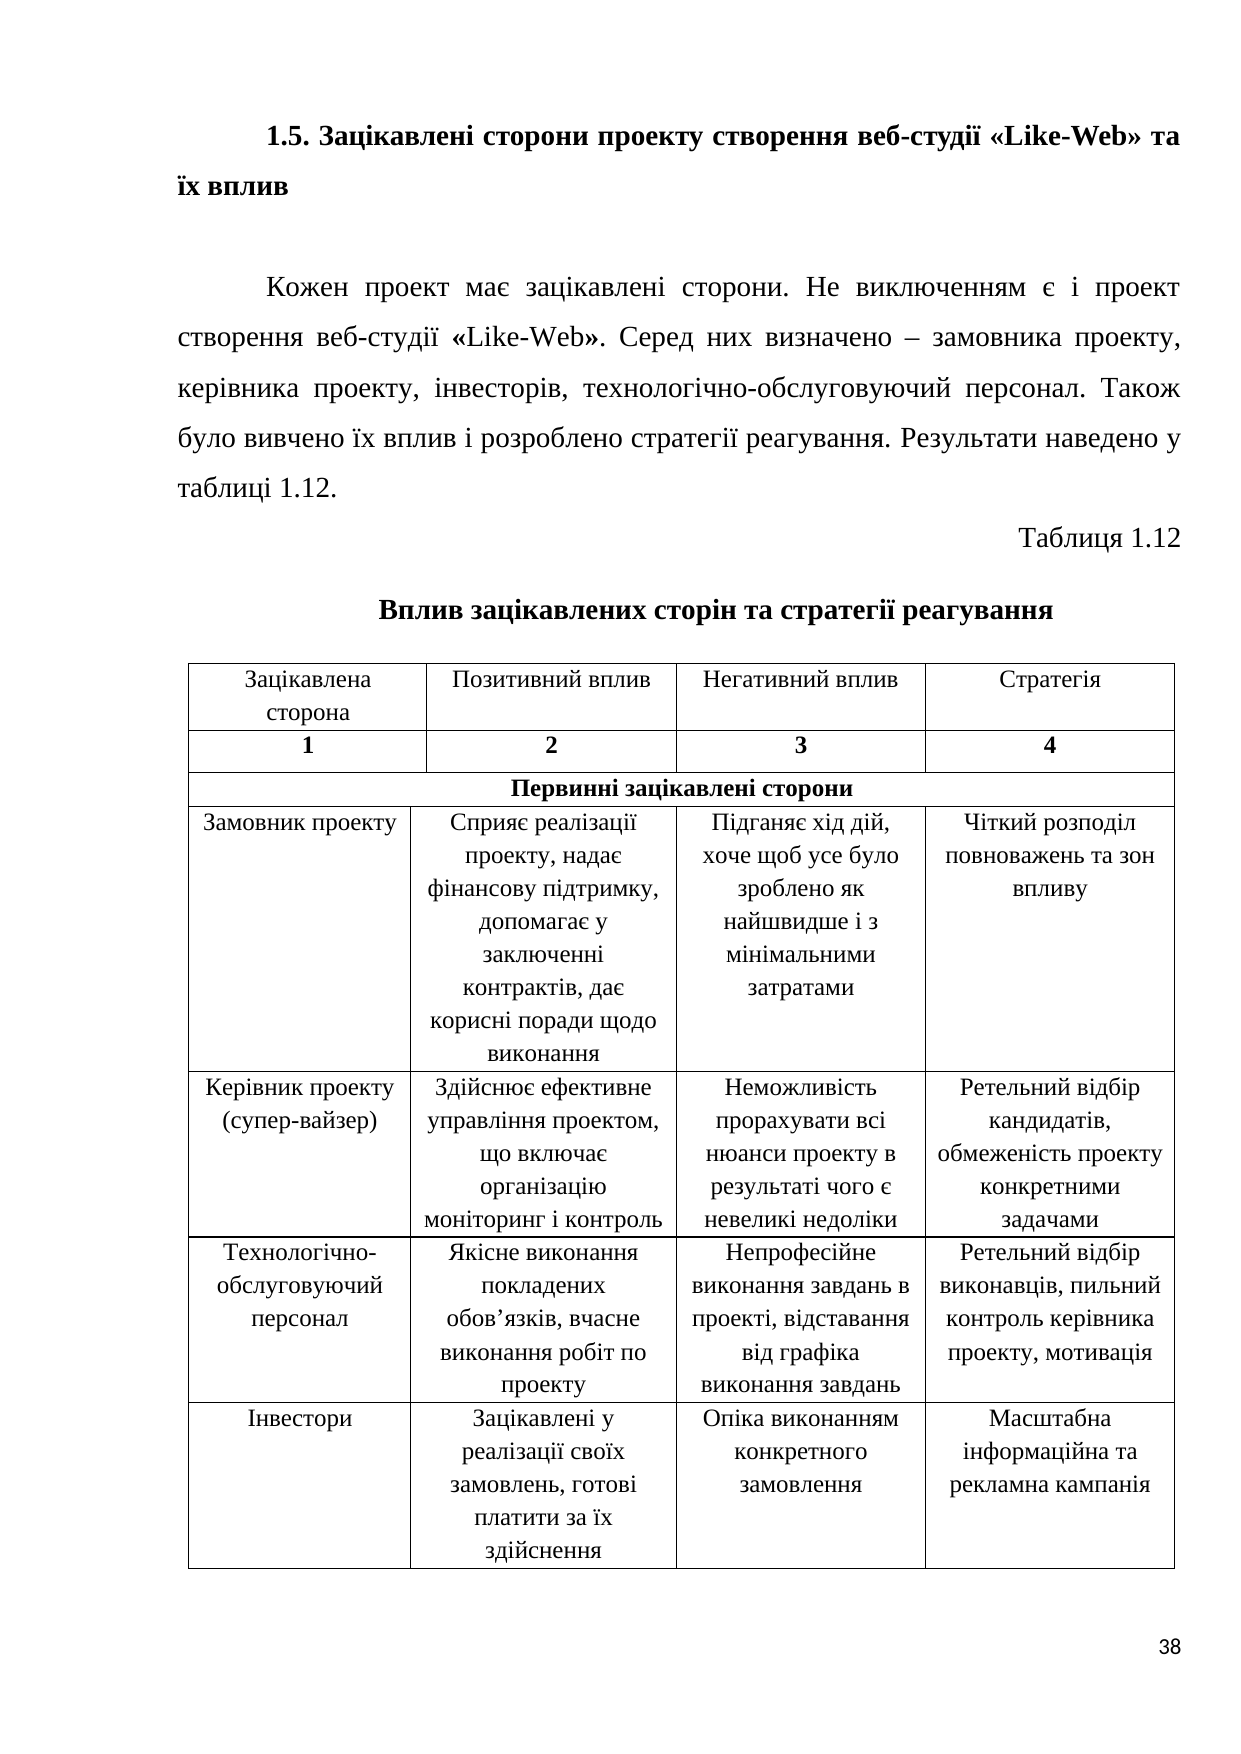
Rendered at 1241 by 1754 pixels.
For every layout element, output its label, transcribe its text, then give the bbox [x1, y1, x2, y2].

table_header Негативний вплив [677, 664, 925, 729]
table_cell Замовник проекту [189, 807, 410, 1071]
text Кожен проект має зацікавлені сторони. Не виключенням є і проект створення веб-студії «Like-Web». Серед них визначено – замовника проекту, керівника проекту, інвесторів, технологічно-обслуговуючий персонал. Також було вивчено їх вплив і розроблено стратегії реагування. Результати наведено у таблиці 1.12. [177, 269, 1181, 504]
table_cell Зацікавлені у реалізації своїх замовлень, готові платити за їх здійснення [411, 1403, 676, 1568]
table_cell Масштабна інформаційна та рекламна кампанія [926, 1403, 1174, 1568]
table_header Зацікавлена сторона [189, 664, 426, 729]
table_cell 2 [427, 731, 676, 772]
table_cell Технологічно-обслуговуючий персонал [189, 1238, 410, 1402]
table_cell Неможливість прорахувати всі нюанси проекту в результаті чого є невеликі недоліки [677, 1072, 925, 1236]
table_header Позитивний вплив [427, 664, 676, 729]
subtitle 1.5. Зацікавлені сторони проекту створення веб-студії «Like-Web» та їх вплив [177, 118, 1181, 202]
table_cell Ретельний відбір виконавців, пильний контроль керівника проекту, мотивація [926, 1238, 1174, 1402]
table_cell Ретельний відбір кандидатів, обмеженість проекту конкретними задачами [926, 1072, 1174, 1236]
table_cell Сприяє реалізації проекту, надає фінансову підтримку, допомагає у заключенні контрактів, дає корисні поради щодо виконання [411, 807, 676, 1071]
table_cell Керівник проекту (супер-вайзер) [189, 1072, 410, 1236]
table_cell 4 [926, 731, 1174, 772]
table_cell Якісне виконання покладених обов’язків, вчасне виконання робіт по проекту [411, 1238, 676, 1402]
table_header Стратегія [926, 664, 1174, 729]
table_cell Чіткий розподіл повноважень та зон впливу [926, 807, 1174, 1071]
table_cell Первинні зацікавлені сторони [189, 773, 1174, 806]
table_cell Інвестори [189, 1403, 410, 1568]
table_cell 1 [189, 731, 426, 772]
table_cell Опіка виконанням конкретного замовлення [677, 1403, 925, 1568]
table_cell Непрофесійне виконання завдань в проекті, відставання від графіка виконання завдань [677, 1238, 925, 1402]
table_cell Підганяє хід дій, хоче щоб усе було зроблено як найшвидше і з мінімальними затратами [677, 807, 925, 1071]
table_cell Здійснює ефективне управління проектом, що включає організацію моніторинг і контроль [411, 1072, 676, 1236]
text Таблиця 1.12 [177, 521, 1181, 554]
table_cell 3 [677, 731, 925, 772]
text Вплив зацікавлених сторін та стратегії реагування [177, 592, 1181, 625]
